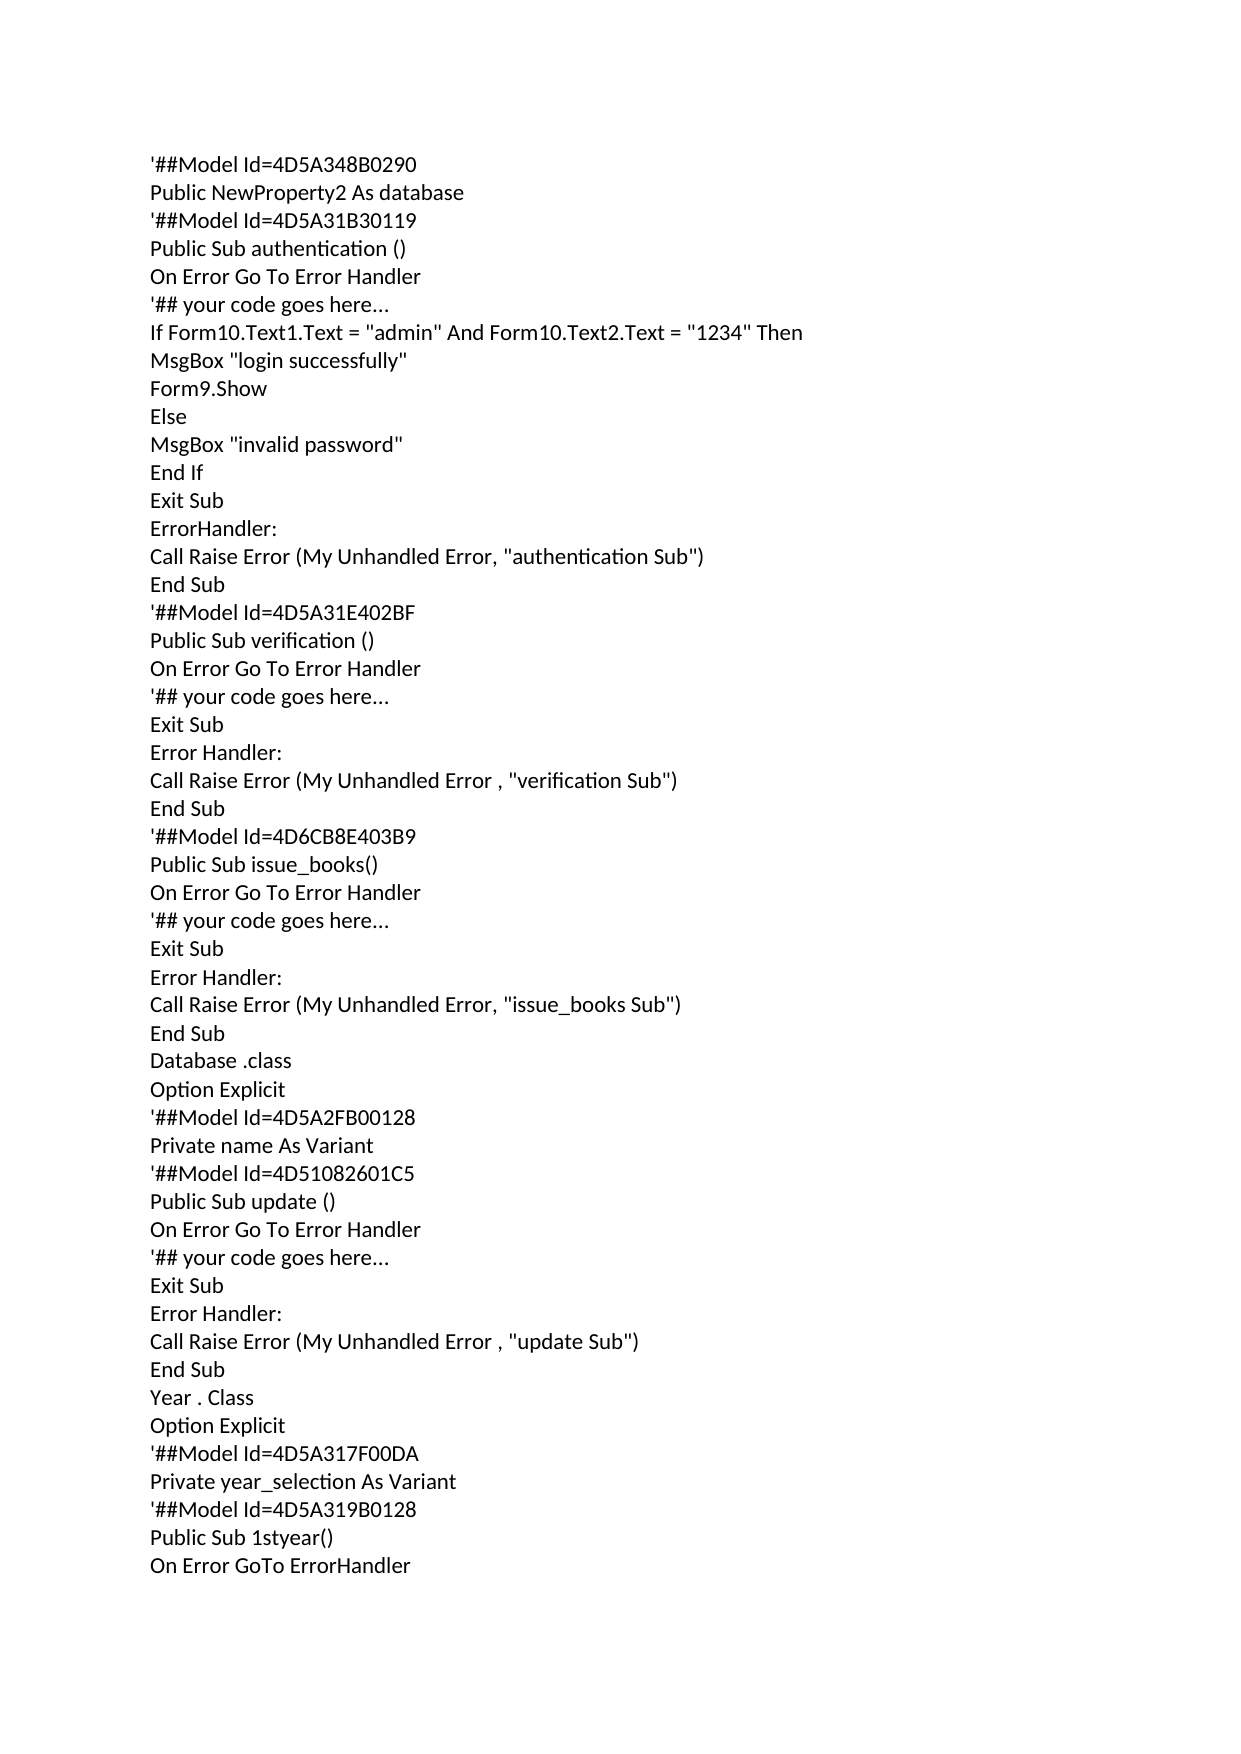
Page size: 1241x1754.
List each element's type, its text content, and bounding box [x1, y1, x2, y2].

text '##Model Id=4D5A319B0128 [150, 1495, 1090, 1523]
text '##Model Id=4D5A31E402BF [150, 598, 1090, 626]
text '## your code goes here... [150, 1243, 1090, 1271]
text Call Raise Error (My Unhandled Error, "authentication Sub") [150, 542, 1090, 570]
text Exit Sub [150, 934, 1090, 963]
text '##Model Id=4D6CB8E403B9 [150, 822, 1090, 851]
text Public Sub issue_books() [150, 851, 1090, 878]
text ErrorHandler: [150, 514, 1090, 542]
text On Error Go To Error Handler [150, 262, 1090, 290]
text Error Handler: [150, 738, 1090, 766]
text Public Sub verification () [150, 626, 1090, 654]
text End Sub [150, 794, 1090, 822]
text Public Sub 1styear() [150, 1523, 1090, 1551]
text Error Handler: [150, 1299, 1090, 1327]
text End Sub [150, 570, 1090, 598]
text '##Model Id=4D5A348B0290 [150, 150, 1090, 178]
text MsgBox "invalid password" [150, 430, 1090, 458]
text Private year_selection As Variant [150, 1467, 1090, 1495]
text '## your code goes here... [150, 290, 1090, 318]
text Public Sub authentication () [150, 234, 1090, 262]
text '##Model Id=4D51082601C5 [150, 1159, 1090, 1187]
text '##Model Id=4D5A2FB00128 [150, 1103, 1090, 1131]
text If Form10.Text1.Text = "admin" And Form10.Text2.Text = "1234" Then [150, 318, 1090, 346]
text Else [150, 402, 1090, 430]
text Exit Sub [150, 1271, 1090, 1299]
text Database .class [150, 1047, 1090, 1075]
text On Error Go To Error Handler [150, 654, 1090, 682]
text Form9.Show [150, 374, 1090, 402]
text Public Sub update () [150, 1187, 1090, 1215]
text Year . Class [150, 1383, 1090, 1411]
text MsgBox "login successfully" [150, 346, 1090, 374]
text End Sub [150, 1355, 1090, 1383]
text On Error Go To Error Handler [150, 1215, 1090, 1243]
text '##Model Id=4D5A317F00DA [150, 1439, 1090, 1467]
text Private name As Variant [150, 1131, 1090, 1159]
text Call Raise Error (My Unhandled Error, "issue_books Sub") [150, 991, 1090, 1019]
text Exit Sub [150, 710, 1090, 738]
text '## your code goes here... [150, 907, 1090, 934]
text '##Model Id=4D5A31B30119 [150, 206, 1090, 234]
text End If [150, 458, 1090, 486]
text '## your code goes here... [150, 682, 1090, 710]
text End Sub [150, 1019, 1090, 1047]
text On Error Go To Error Handler [150, 878, 1090, 907]
text Call Raise Error (My Unhandled Error , "verification Sub") [150, 766, 1090, 794]
text Exit Sub [150, 486, 1090, 514]
text Call Raise Error (My Unhandled Error , "update Sub") [150, 1327, 1090, 1355]
text Public NewProperty2 As database [150, 178, 1090, 206]
text Option Explicit [150, 1411, 1090, 1439]
text Option Explicit [150, 1075, 1090, 1103]
text On Error GoTo ErrorHandler [150, 1551, 1090, 1579]
text Error Handler: [150, 963, 1090, 991]
